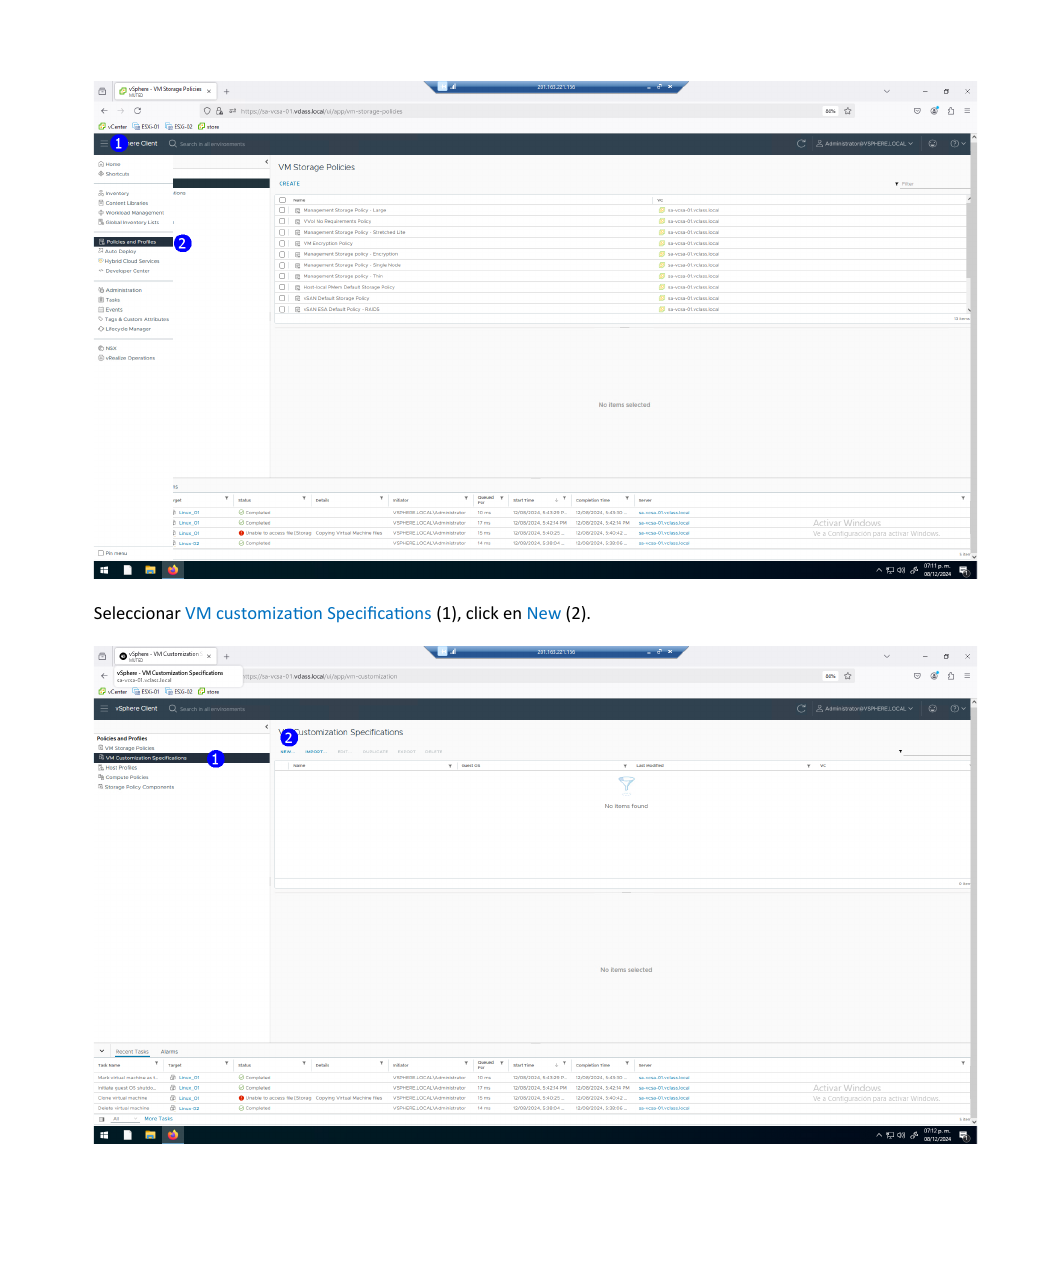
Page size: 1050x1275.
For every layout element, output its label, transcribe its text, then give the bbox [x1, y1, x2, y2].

picture [93, 646, 978, 1144]
picture [93, 81, 978, 579]
text Seleccionar VM customization Specifications (1), click en New (2). [94, 601, 977, 624]
